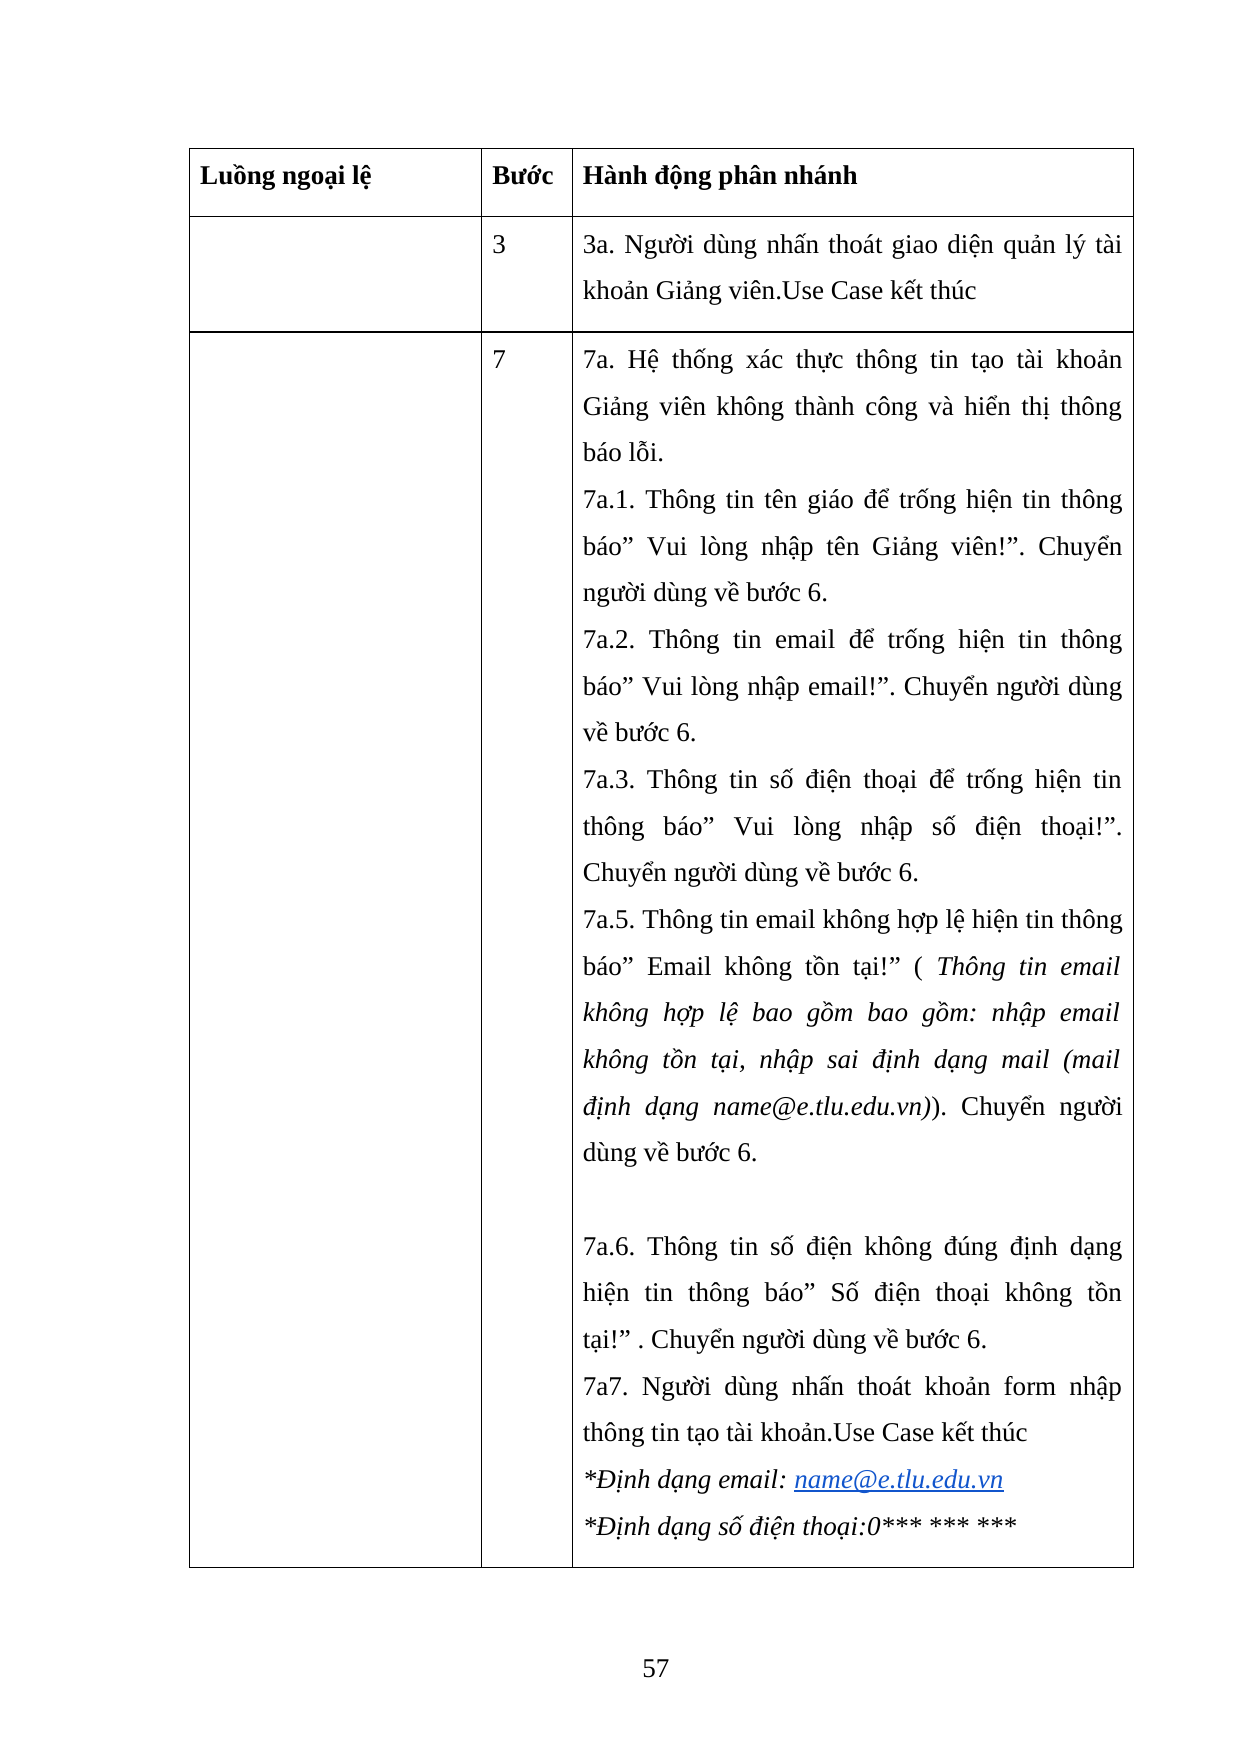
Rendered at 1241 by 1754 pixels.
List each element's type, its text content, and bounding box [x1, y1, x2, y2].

table_cell Bước [482, 149, 572, 216]
table_cell 7 [482, 333, 572, 1567]
table_cell [190, 333, 481, 1567]
table_cell 3a. Người dùng nhấn thoát giao diện quản lý tài khoản Giảng viên.Use Case kết thúc [573, 217, 1133, 331]
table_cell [573, 149, 1133, 216]
table_cell 3 [482, 217, 572, 331]
table_cell 7a. Hệ thống xác thực thông tin tạo tài khoản Giảng viên không thành công và hiển thị thông báo lỗi. 7a.1. Thông tin tên giáo để trống hiện tin thông báo” Vui lòng nhập tên Giảng viên!”. Chuyển người dùng về bước 6. 7a.2. Thông tin email để trống hiện tin thông báo” Vui lòng nhập email!”. Chuyển người dùng về bước 6. 7a.3. Thông tin số điện thoại để trống hiện tin thông báo” Vui lòng nhập số điện thoại!”. Chuyển người dùng về bước 6. 7a.5. Thông tin email không hợp lệ hiện tin thông báo” Email không tồn tại!” ( Thông tin email không hợp lệ bao gồm bao gồm: nhập email không tồn tại, nhập sai định dạng mail (mail định dạng name@e.tlu.edu.vn)). Chuyển người dùng về bước 6. 7a.6. Thông tin số điện không đúng định dạng hiện tin thông báo” Số điện thoại không tồn tại!” . Chuyển người dùng về bước 6. 7a7. Người dùng nhấn thoát khoản form nhập thông tin tạo tài khoản.Use Case kết thúc *Định dạng email: name@e.tlu.edu.vn *Định dạng số điện thoại:0*** *** *** [573, 333, 1133, 1567]
table_cell [190, 217, 481, 331]
table_cell Luồng ngoại lệ [190, 149, 481, 216]
